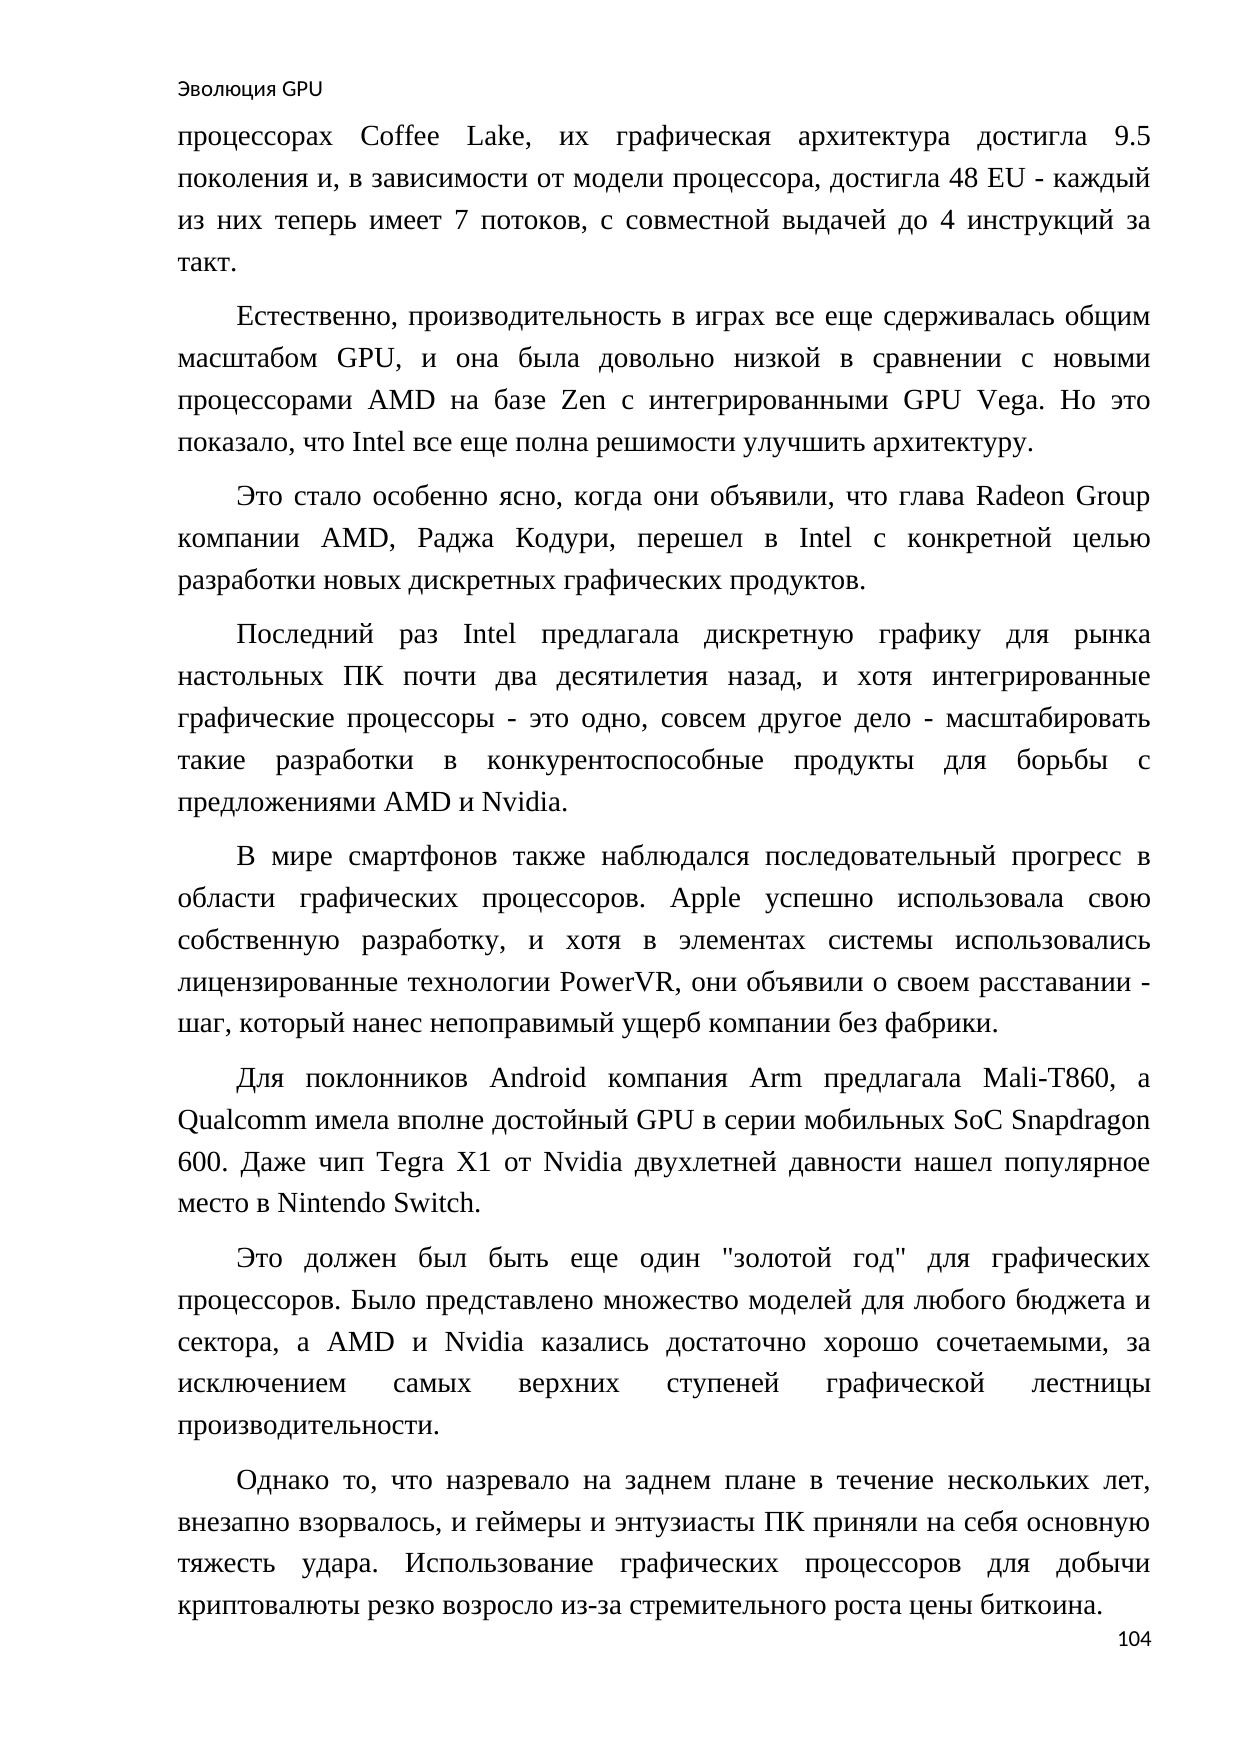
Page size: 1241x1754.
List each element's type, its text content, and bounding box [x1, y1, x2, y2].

text Это стало особенно ясно, когда они объявили, что глава Radeon Group компании AMD, Раджа Кодури, перешел в Intel с конкретной целью разработки новых дискретных графических продуктов. [177, 478, 1152, 595]
text Однако то, что назревало на заднем плане в течение нескольких лет, внезапно взорвалось, и геймеры и энтузиасты ПК приняли на себя основную тяжесть удара. Использование графических процессоров для добычи криптовалюты резко возросло из-за стремительного роста цены биткоина. [177, 1462, 1152, 1621]
text Для поклонников Android компания Arm предлагала Mali-T860, а Qualcomm имела вполне достойный GPU в серии мобильных SoC Snapdragon 600. Даже чип Tegra X1 от Nvidia двухлетней давности нашел популярное место в Nintendo Switch. [177, 1060, 1152, 1219]
text Это должен был быть еще один "золотой год" для графических процессоров. Было представлено множество моделей для любого бюджета и сектора, а AMD и Nvidia казались достаточно хорошо сочетаемыми, за исключением самых верхних ступеней графической лестницы производительности. [177, 1240, 1152, 1441]
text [177, 118, 1152, 277]
text В мире смартфонов также наблюдался последовательный прогресс в области графических процессоров. Apple успешно использовала свою собственную разработку, и хотя в элементах системы использовались лицензированные технологии PowerVR, они объявили о своем расставании - шаг, который нанес непоправимый ущерб компании без фабрики. [177, 838, 1152, 1039]
text Естественно, производительность в играх все еще сдерживалась общим масштабом GPU, и она была довольно низкой в сравнении с новыми процессорами AMD на базе Zen с интегрированными GPU Vega. Но это показало, что Intel все еще полна решимости улучшить архитектуру. [177, 298, 1152, 457]
text Последний раз Intel предлагала дискретную графику для рынка настольных ПК почти два десятилетия назад, и хотя интегрированные графические процессоры - это одно, совсем другое дело - масштабировать такие разработки в конкурентоспособные продукты для борьбы с предложениями AMD и Nvidia. [177, 616, 1152, 817]
